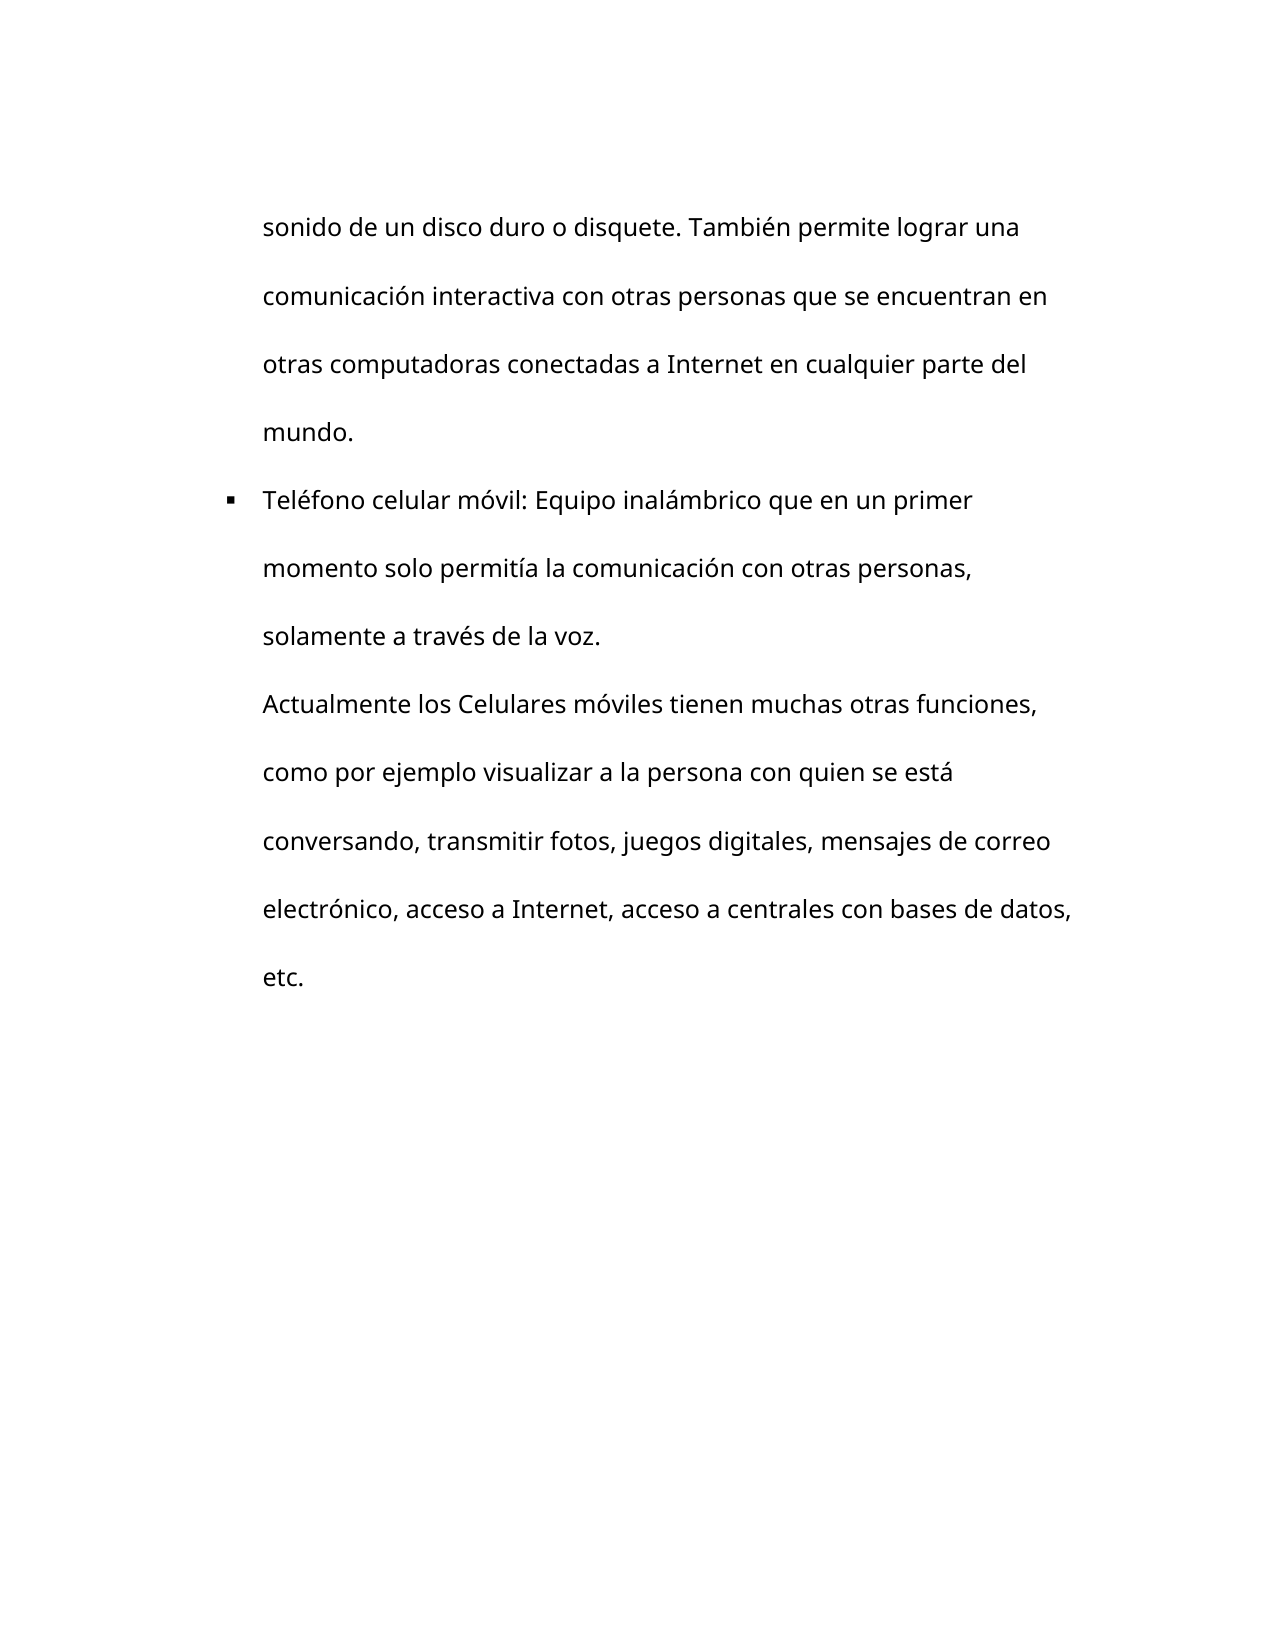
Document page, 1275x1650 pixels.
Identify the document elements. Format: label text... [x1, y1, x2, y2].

list Teléfono celular móvil: Equipo inalámbrico que en un primer momento solo permitía la comunicación con otras personas, solamente a través de la voz. [225, 482, 1087, 653]
list Actualmente los Celulares móviles tienen muchas otras funciones, como por ejemplo visualizar a la persona con quien se está conversando, transmitir fotos, juegos digitales, mensajes de correo electrónico, acceso a Internet, acceso a centrales con bases de datos, etc. [262, 687, 1087, 993]
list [225, 210, 1087, 448]
